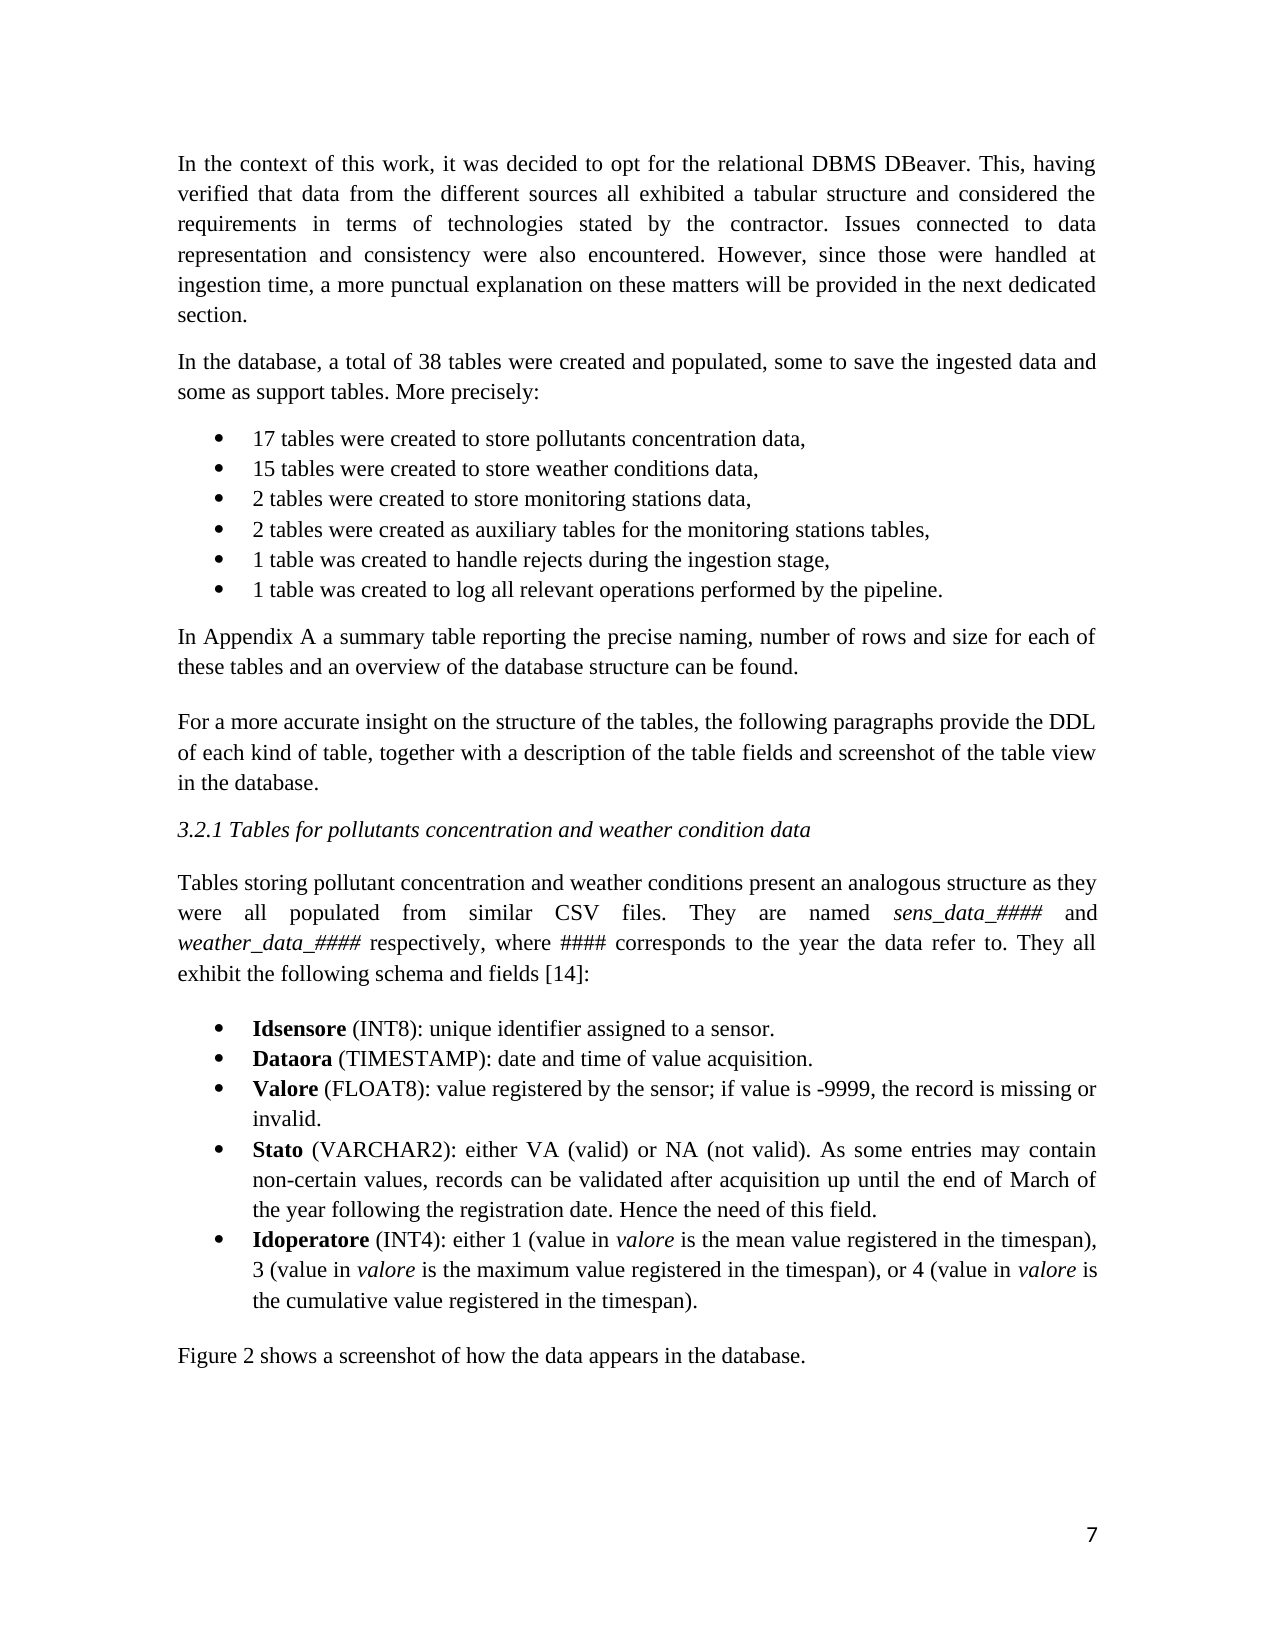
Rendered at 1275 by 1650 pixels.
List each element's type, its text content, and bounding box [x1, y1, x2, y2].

text In the database, a total of 38 tables were created and populated, some to save the ingested data and some as support tables. More precisely: [177, 348, 1098, 404]
list Stato (VARCHAR2): either VA (valid) or NA (not valid). As some entries may contain non-certain values, records can be validated after acquisition up until the end of March of the year following the registration date. Hence the need of this field. [215, 1136, 1098, 1222]
list 1 table was created to log all relevant operations performed by the pipeline. [215, 576, 1098, 602]
list 2 tables were created as auxiliary tables for the monitoring stations tables, [215, 516, 1098, 542]
text 3.2.1 Tables for pollutants concentration and weather condition data [177, 816, 1098, 842]
list Idoperatore (INT4): either 1 (value in valore is the mean value registered in the timespan), 3 (value in valore is the maximum value registered in the timespan), or 4 (value in valore is the cumulative value registered in the timespan). [215, 1226, 1098, 1313]
text Tables storing pollutant concentration and weather conditions present an analogous structure as they were all populated from similar CSV files. They are named sens_data_#### and weather_data_#### respectively, where #### corresponds to the year the data refer to. They all exhibit the following schema and fields: [177, 869, 1098, 986]
list Valore (FLOAT8): value registered by the sensor; if value is -9999, the record is missing or invalid. [215, 1075, 1098, 1132]
list 15 tables were created to store weather conditions data, [215, 455, 1098, 482]
text In Appendix A a summary table reporting the precise naming, number of rows and size for each of these tables and an overview of the database structure can be found. [177, 623, 1098, 679]
list Idsensore (INT8): unique identifier assigned to a sensor. [215, 1015, 1098, 1041]
list Dataora (TIMESTAMP): date and time of value acquisition. [215, 1045, 1098, 1071]
list 2 tables were created to store monitoring stations data, [215, 485, 1098, 512]
list 17 tables were created to store pollutants concentration data, [215, 425, 1098, 451]
text Figure 2 shows a screenshot of how the data appears in the database. [177, 1342, 1098, 1368]
text For a more accurate insight on the structure of the tables, the following paragraphs provide the DDL of each kind of table, together with a description of the table fields and screenshot of the table view in the database. [177, 708, 1098, 795]
list 1 table was created to handle rejects during the ingestion stage, [215, 546, 1098, 572]
text In the context of this work, it was decided to opt for the relational DBMS DBeaver. This, having verified that data from the different sources all exhibited a tabular structure and considered the requirements in terms of technologies stated by the contractor. Issues connected to data representation and consistency were also encountered. However, since those were handled at ingestion time, a more punctual explanation on these matters will be provided in the next dedicated section. [177, 150, 1098, 327]
